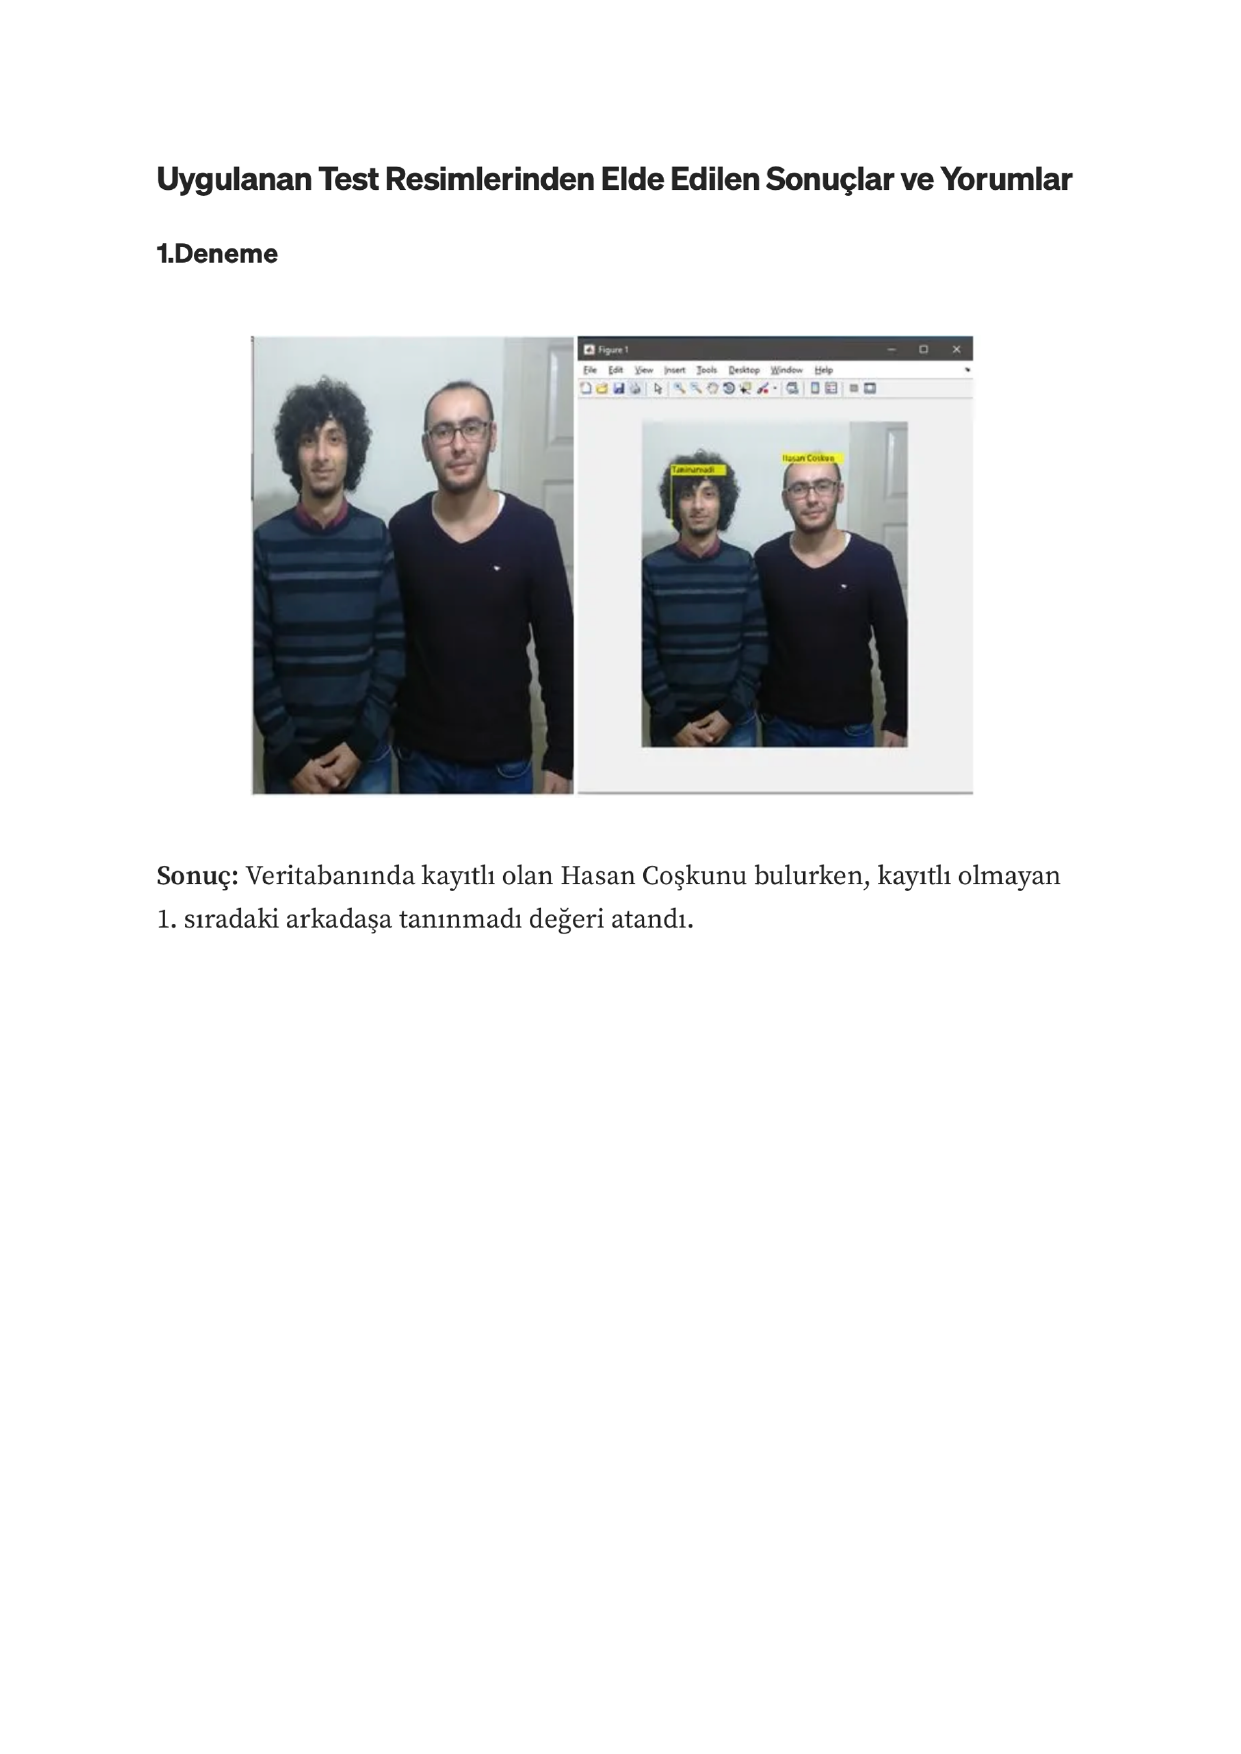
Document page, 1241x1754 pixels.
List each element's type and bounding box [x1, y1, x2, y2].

picture [147, 147, 1093, 938]
